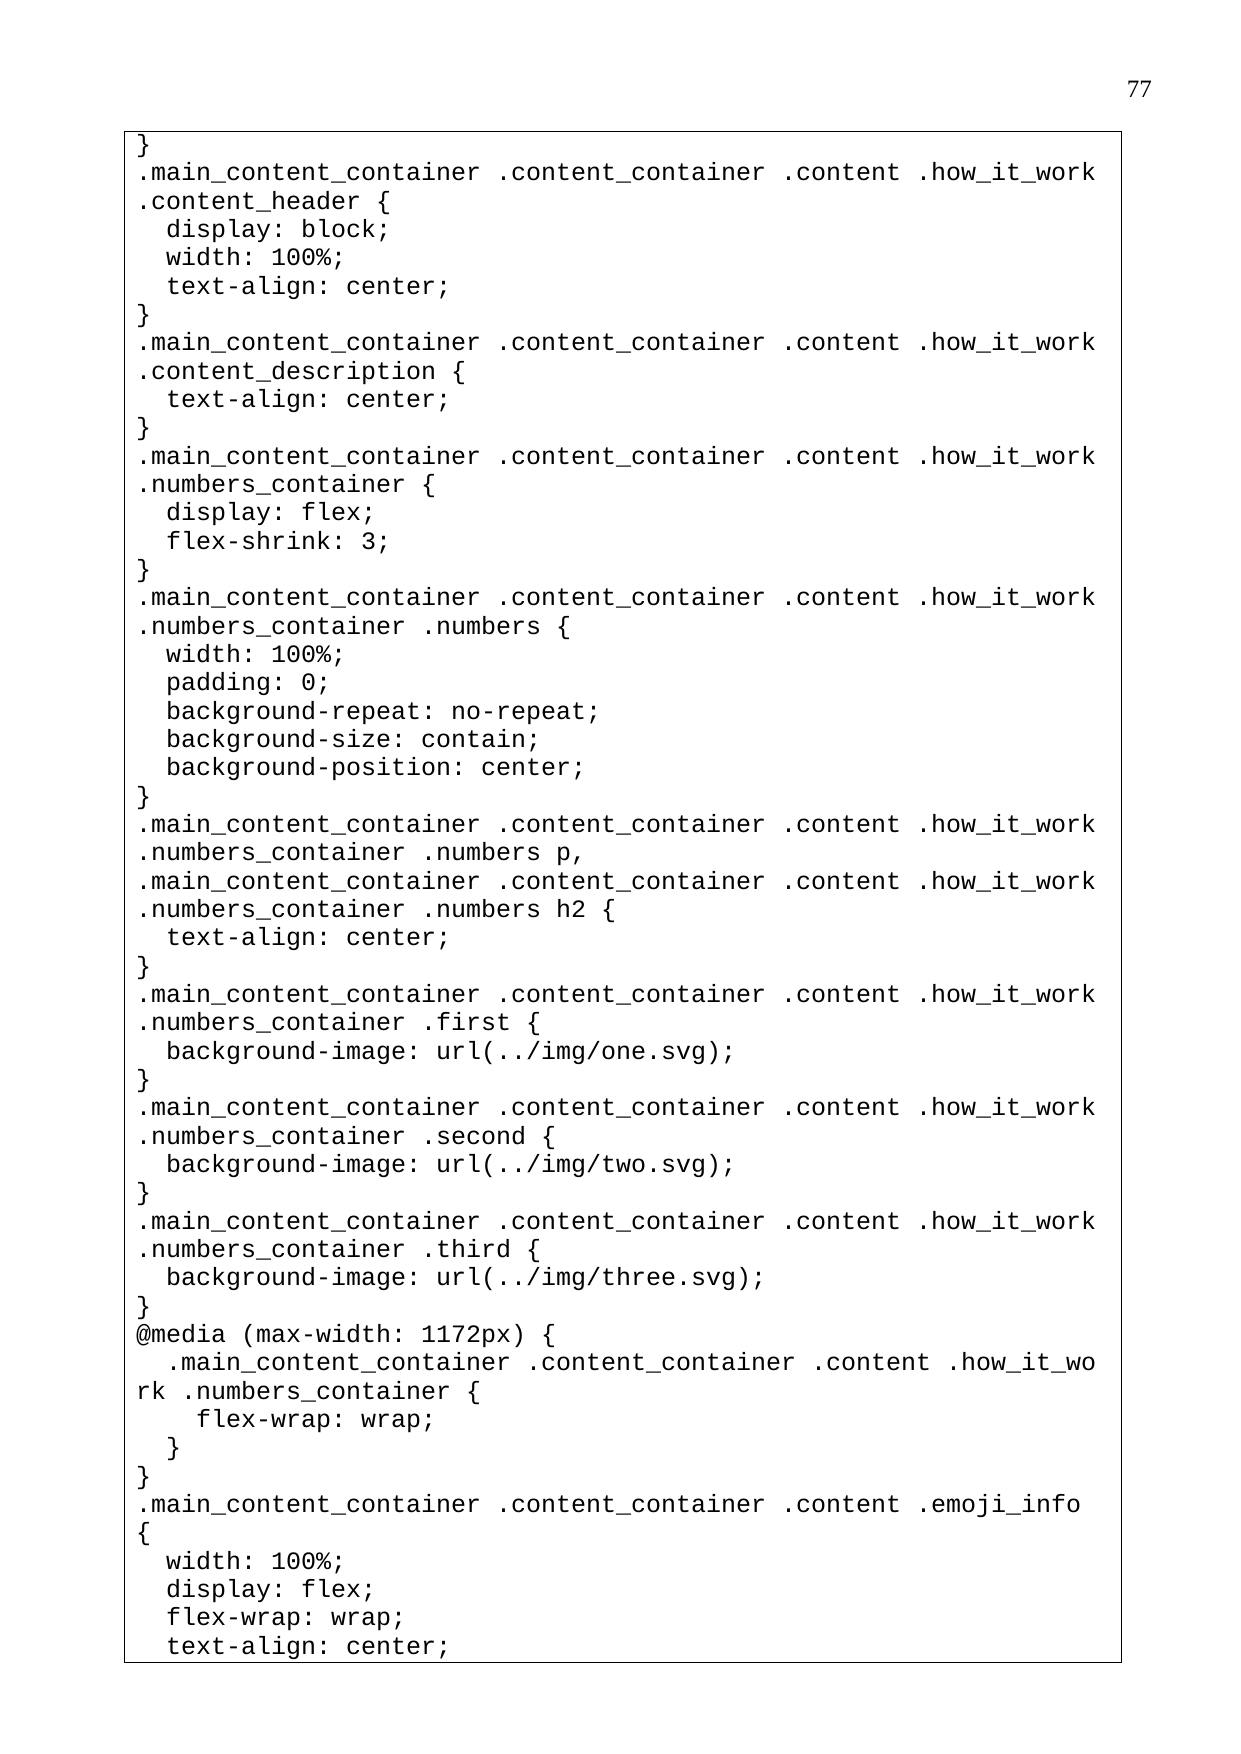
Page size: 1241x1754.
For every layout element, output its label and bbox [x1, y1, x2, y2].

table_header [125, 132, 1121, 1662]
